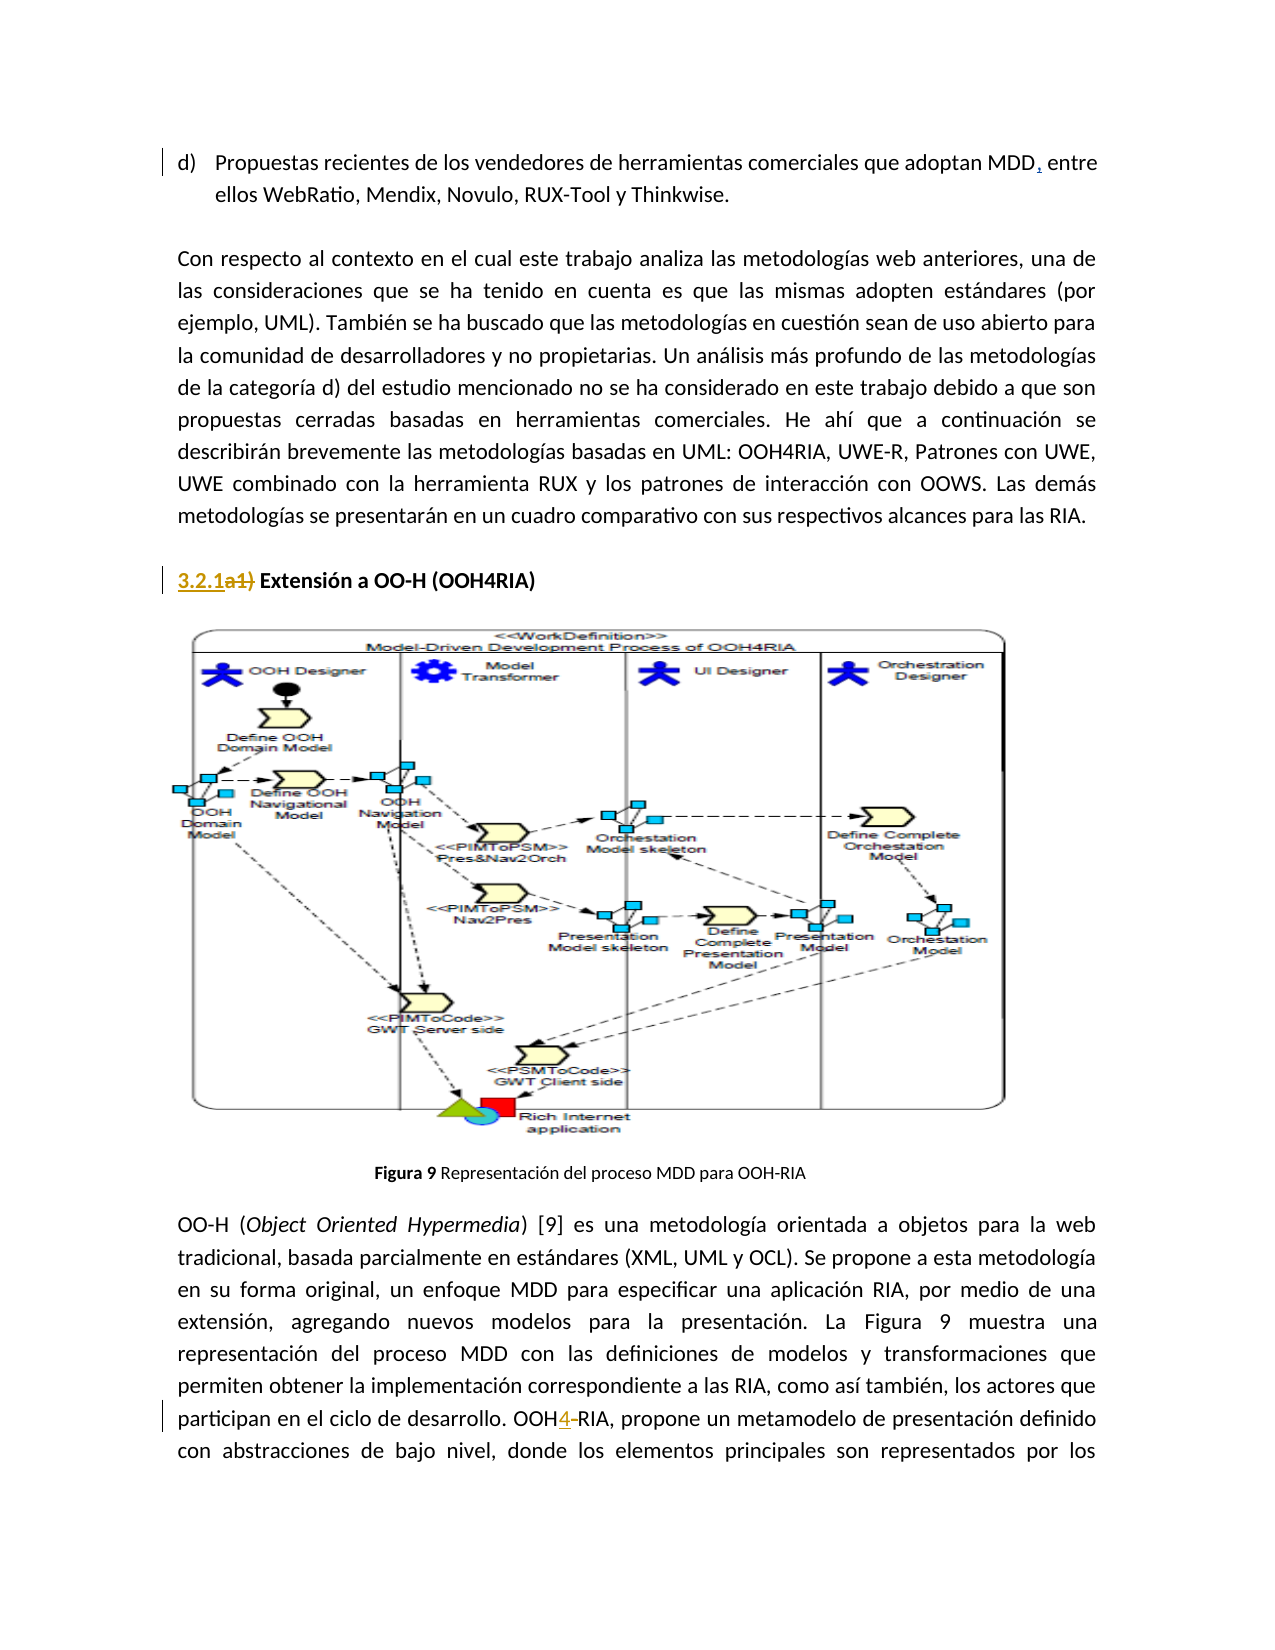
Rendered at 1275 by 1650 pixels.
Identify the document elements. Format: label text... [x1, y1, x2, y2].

text Extensión a OO-H (OOH4RIA) [177, 566, 1098, 594]
text Con respecto al contexto en el cual este trabajo analiza las metodologías web anteriores, una de las consideraciones que se ha tenido en cuenta es que las mismas adopten estándares (por ejemplo, UML). También se ha buscado que las metodologías en cuestión sean de uso abierto para la comunidad de desarrolladores y no propietarias. Un análisis más profundo de las metodologías de la categoría d) del estudio mencionado no se ha considerado en este trabajo debido a que son propuestas cerradas basadas en herramientas comerciales. He ahí que a continuación se describirán brevemente las metodologías basadas en UML: OOH4RIA, UWE-R, Patrones con UWE, UWE combinado con la herramienta RUX y los patrones de interacción con OOWS. Las demás metodologías se presentarán en un cuadro comparativo con sus respectivos alcances para las RIA. [177, 244, 1098, 530]
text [177, 619, 1098, 1464]
picture [153, 612, 1075, 1151]
list Propuestas recientes de los vendedores de herramientas comerciales que adoptan MDD entre ellos WebRatio, Mendix, Novulo, RUX-Tool y Thinkwise. [177, 148, 1098, 208]
